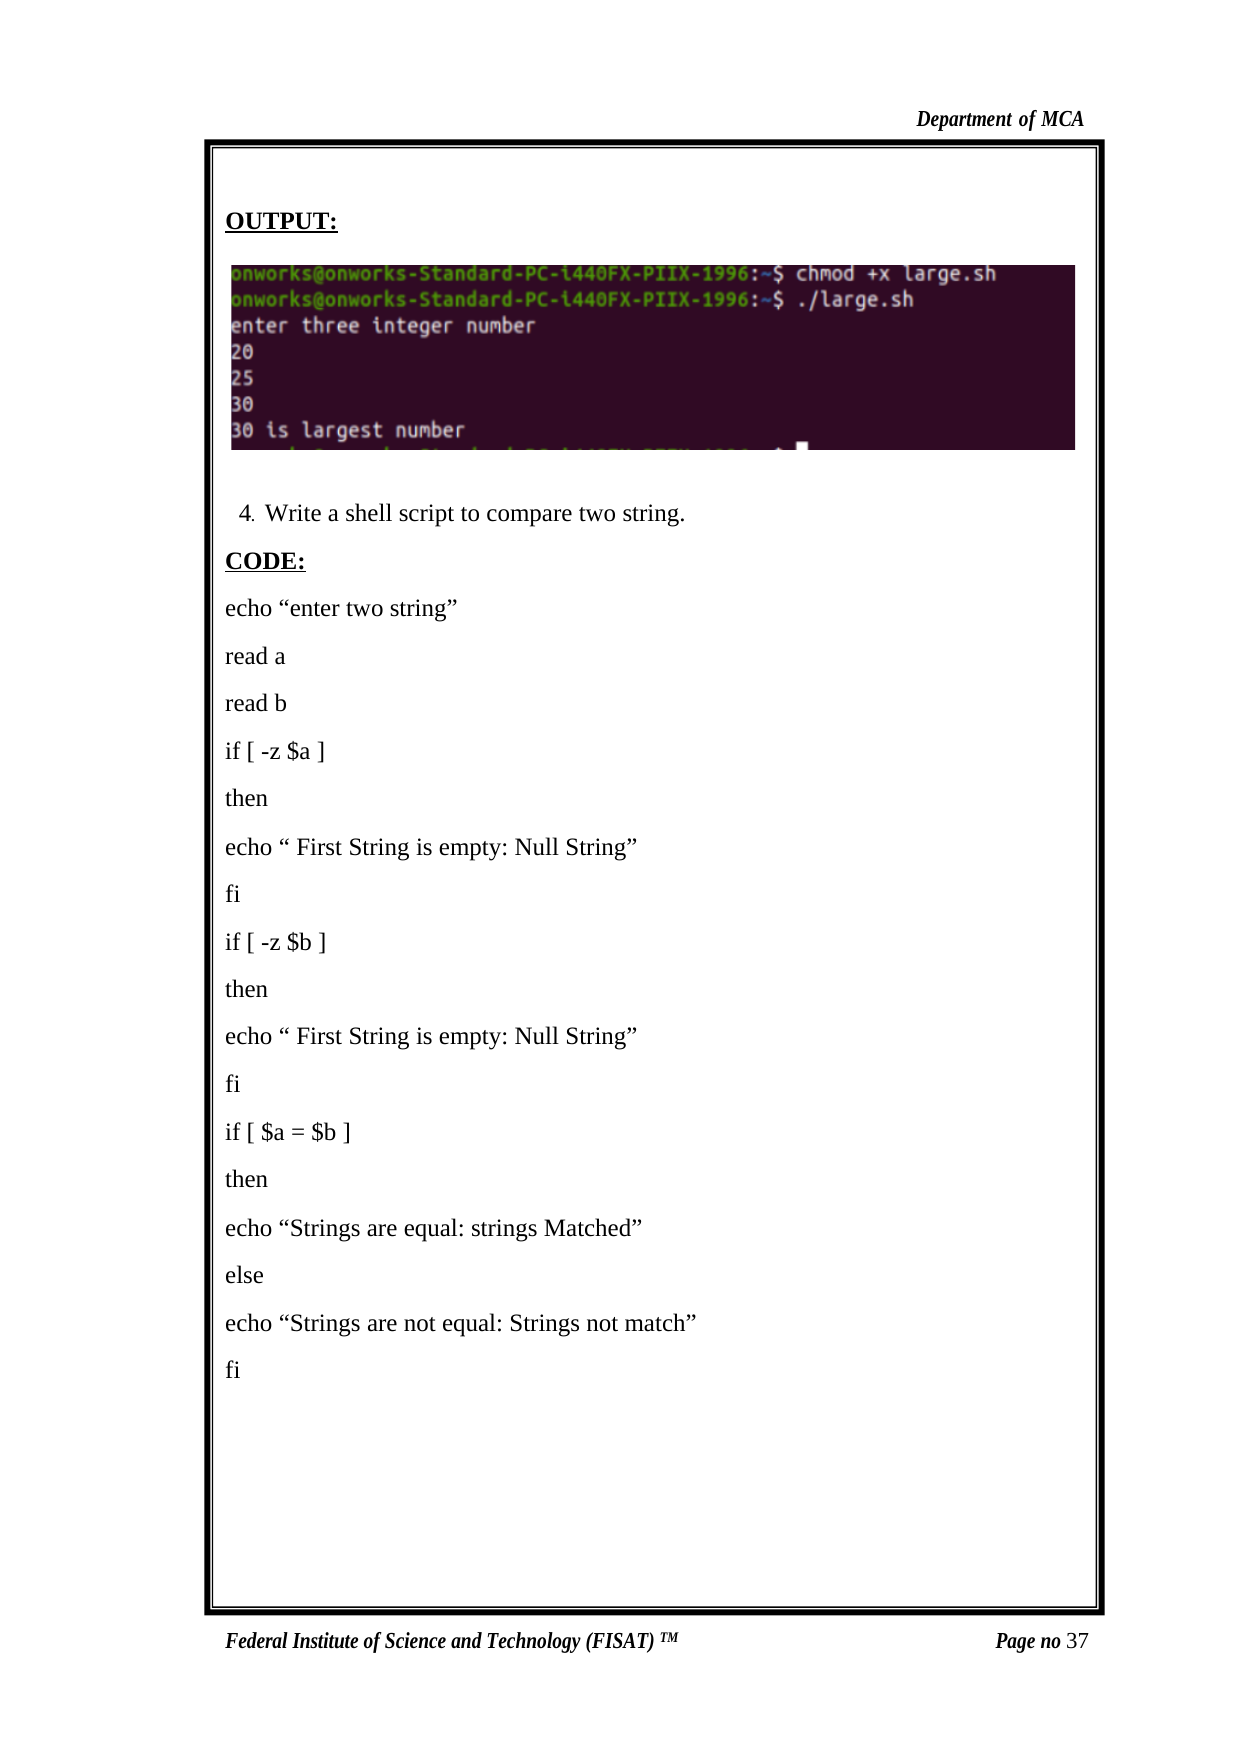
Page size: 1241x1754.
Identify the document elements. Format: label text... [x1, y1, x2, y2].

picture [231, 265, 1076, 450]
text fi [225, 879, 1105, 908]
subtitle OUTPUT: [225, 206, 1105, 235]
text if [ -z $b ] then [225, 927, 328, 1003]
text else [225, 1260, 1105, 1289]
text fi [225, 1069, 1105, 1098]
text echo “ First String is empty: Null String” [225, 1022, 1105, 1050]
text echo “ First String is empty: Null String” [225, 832, 1105, 860]
text echo “enter two string” [225, 593, 1105, 622]
text echo “Strings are not equal: Strings not match” [225, 1308, 1105, 1336]
text read a read b [225, 641, 314, 717]
text 4. Write a shell script to compare two string. [225, 498, 1105, 526]
text echo “Strings are equal: strings Matched” [225, 1213, 1105, 1241]
text if [ -z $a ] then [225, 736, 327, 812]
text if [ $a = $b ] then [225, 1117, 353, 1193]
subtitle CODE: [225, 546, 1105, 574]
text fi [225, 1356, 1105, 1384]
